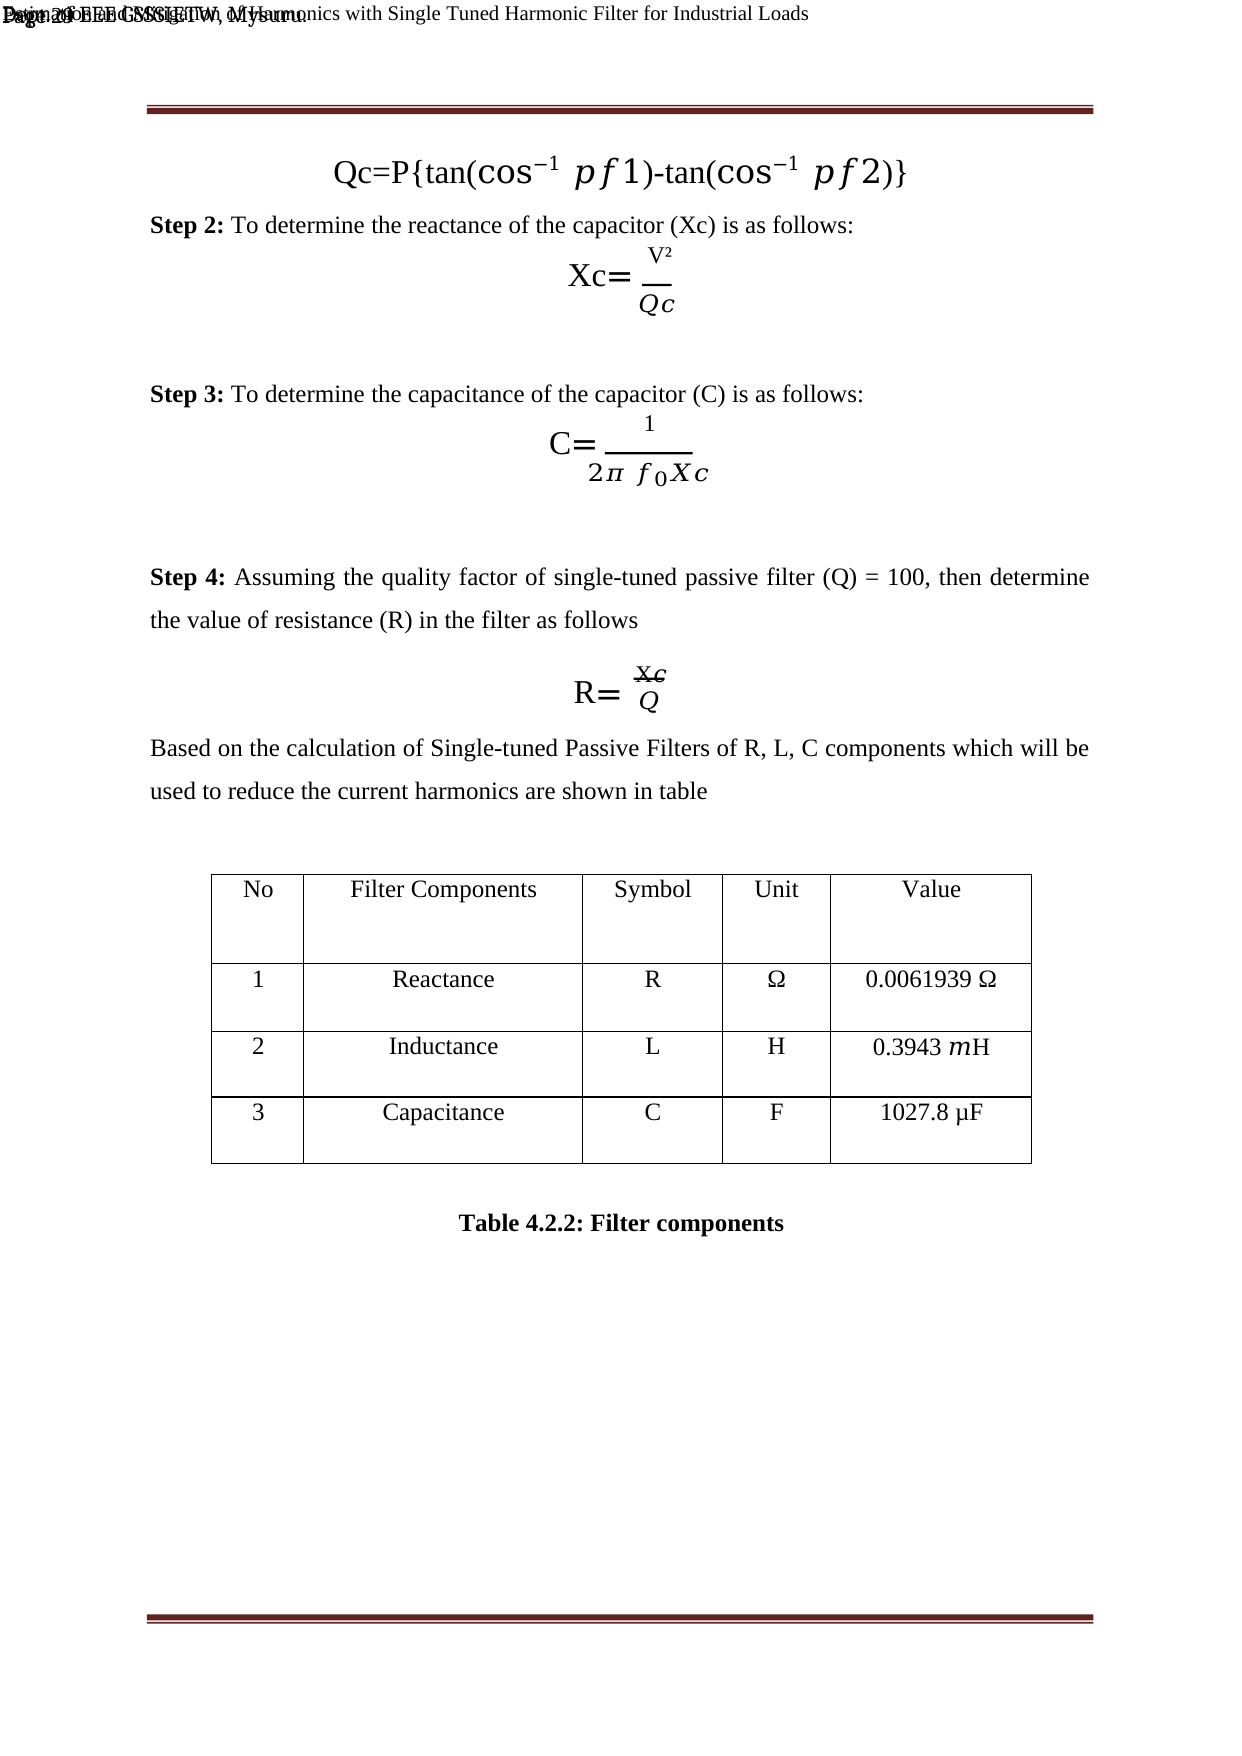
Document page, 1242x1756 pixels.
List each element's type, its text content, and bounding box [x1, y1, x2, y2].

table_cell Ω [723, 964, 830, 1031]
table_header Symbol [583, 875, 722, 963]
text Table 4.2.2: Filter components [146, 1208, 1096, 1237]
table_cell 0.0061939 Ω [831, 964, 1031, 1031]
text 𝑄𝑐 [218, 295, 650, 316]
table_cell 0.3943 𝑚H [831, 1032, 1031, 1096]
text Step 4: Assuming the quality factor of single-tuned passive filter (Q) = 100, then determine the value of resistance (R) in the filter as follows [150, 562, 1113, 633]
text Qc=P{tan(cos−1 𝑝𝑓1)-tan(cos−1 𝑝𝑓2)} [146, 151, 1096, 191]
text 𝑄 [202, 690, 1096, 714]
table_cell Capacitance [304, 1098, 582, 1163]
table_cell Reactance [304, 964, 582, 1031]
text Xc= V² [143, 252, 1096, 295]
table_cell F [723, 1098, 830, 1163]
table_cell C [583, 1098, 722, 1163]
text 2𝜋 𝑓0𝑋𝑐 [202, 463, 645, 486]
text 2𝜋 𝑓0𝑋𝑐 [639, 463, 1096, 486]
table_cell 3 [212, 1098, 303, 1163]
text Step 3: To determine the capacitance of the capacitor (C) is as follows: [150, 379, 1146, 408]
table_cell Inductance [304, 1032, 582, 1096]
table_header Filter Components [304, 875, 582, 963]
table_cell L [583, 1032, 722, 1096]
table_cell 2 [212, 1032, 303, 1096]
table_cell 1027.8 µF [831, 1098, 1031, 1163]
table_header No [212, 875, 303, 963]
text Step 2: To determine the reactance of the capacitor (Xc) is as follows: [150, 210, 1146, 239]
table_header Unit [723, 875, 830, 963]
table_cell R [583, 964, 722, 1031]
text C= 1 [108, 421, 1096, 463]
table_header Value [831, 875, 1031, 963]
text R= X𝑐 [270, 650, 971, 690]
text 𝑄𝑐 [649, 295, 1096, 316]
text Based on the calculation of Single-tuned Passive Filters of R, L, C components which will be used to reduce the current harmonics are shown in table [150, 733, 1113, 805]
table_cell 1 [212, 964, 303, 1031]
table_cell H [723, 1032, 830, 1096]
